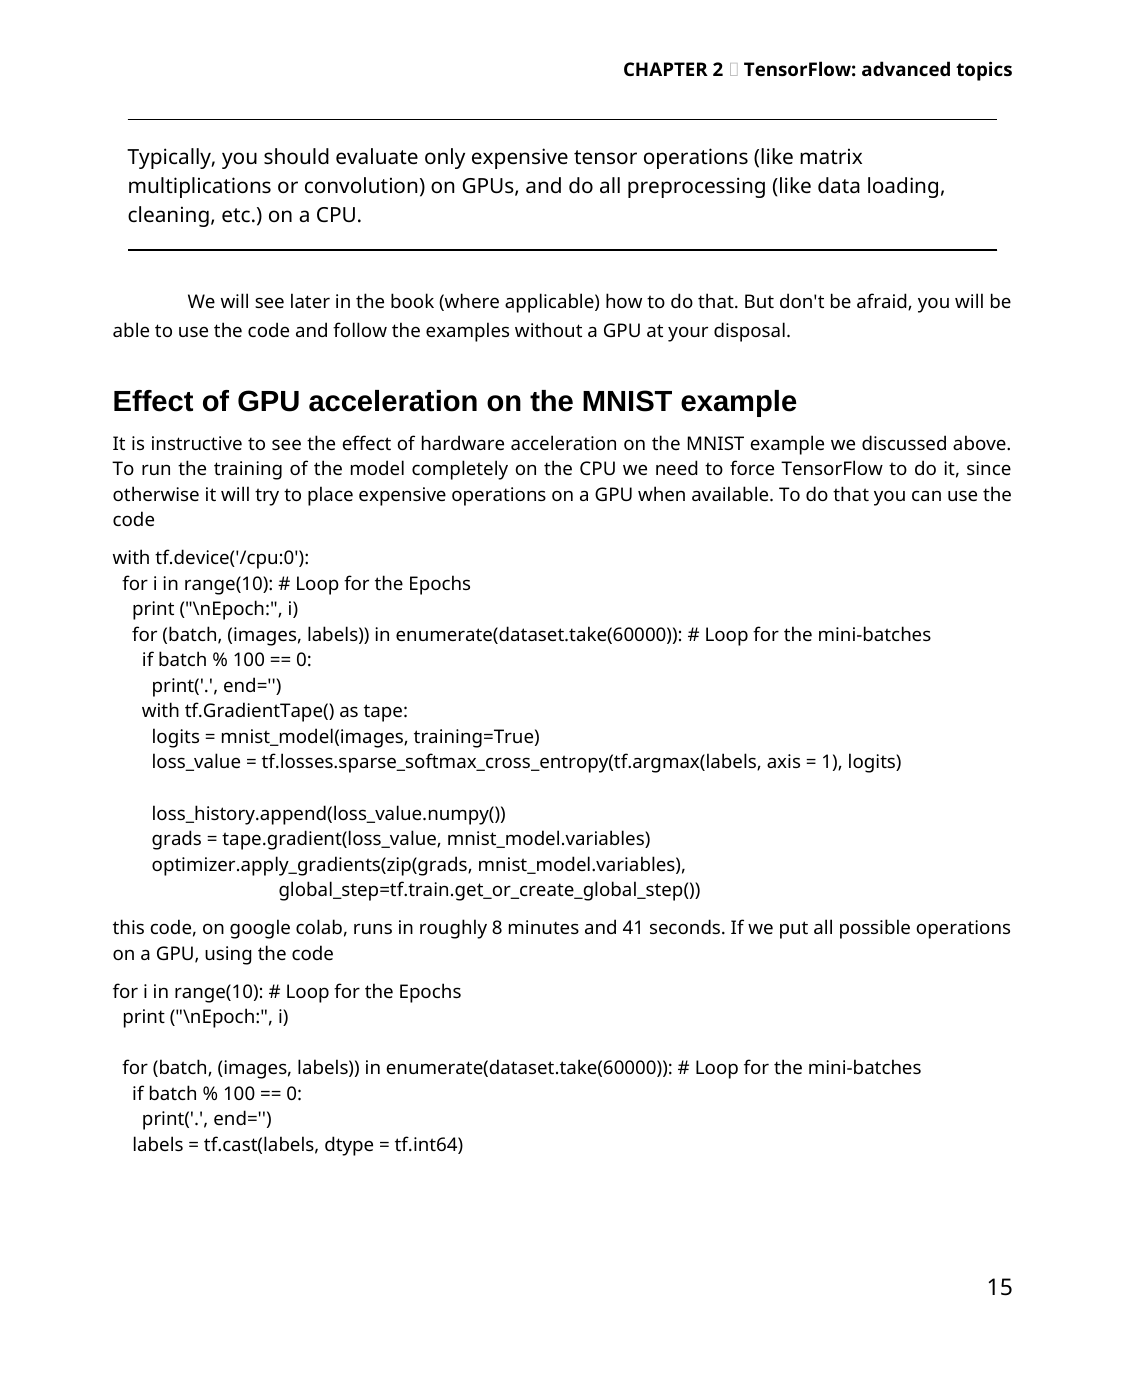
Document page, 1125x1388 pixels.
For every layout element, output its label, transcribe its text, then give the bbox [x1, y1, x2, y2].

text optimizer.apply_gradients(zip(grads, mnist_model.variables), [112, 851, 1012, 876]
text if batch % 100 == 0: [112, 647, 1012, 672]
text grads = tape.gradient(loss_value, mnist_model.variables) [112, 825, 1012, 851]
text for (batch, (images, labels)) in enumerate(dataset.take(60000)): # Loop for the mini-batches [112, 1054, 1012, 1080]
text labels = tf.cast(labels, dtype = tf.int64) [112, 1131, 1012, 1157]
text with tf.device('/cpu:0'): [112, 545, 1012, 570]
text It is instructive to see the effect of hardware acceleration on the MNIST example we discussed above. To run the training of the model completely on the CPU we need to force TensorFlow to do it, since otherwise it will try to place expensive operations on a GPU when available. To do that you can use the code [112, 430, 1012, 532]
text print('.', end='') [112, 672, 1012, 698]
text print ("\nEpoch:", i) [112, 1003, 1012, 1029]
text We will see later in the book (where applicable) how to do that. But don't be afraid, you will be able to use the code and follow the examples without a GPU at your disposal. [112, 288, 1012, 343]
text logits = mnist_model(images, training=True) [112, 723, 1012, 749]
subtitle Effect of GPU acceleration on the MNIST example [112, 384, 1012, 418]
text loss_value = tf.losses.sparse_softmax_cross_entropy(tf.argmax(labels, axis = 1), logits) [112, 749, 1012, 774]
text this code, on google colab, runs in roughly 8 minutes and 41 seconds. If we put all possible operations on a GPU, using the code [112, 914, 1012, 966]
text for i in range(10): # Loop for the Epochs [112, 978, 1012, 1003]
text loss_history.append(loss_value.numpy()) [112, 800, 1012, 825]
text for i in range(10): # Loop for the Epochs [112, 570, 1012, 596]
text print('.', end='') [112, 1106, 1012, 1131]
text for (batch, (images, labels)) in enumerate(dataset.take(60000)): # Loop for the mini-batches [112, 621, 1012, 647]
text if batch % 100 == 0: [112, 1080, 1012, 1106]
text with tf.GradientTape() as tape: [112, 698, 1012, 723]
text print ("\nEpoch:", i) [112, 596, 1012, 621]
text global_step=tf.train.get_or_create_global_step()) [112, 876, 1012, 902]
text Typically, you should evaluate only expensive tensor operations (like matrix multiplications or convolution) on GPUs, and do all preprocessing (like data loading, cleaning, etc.) on a CPU. [127, 120, 997, 251]
